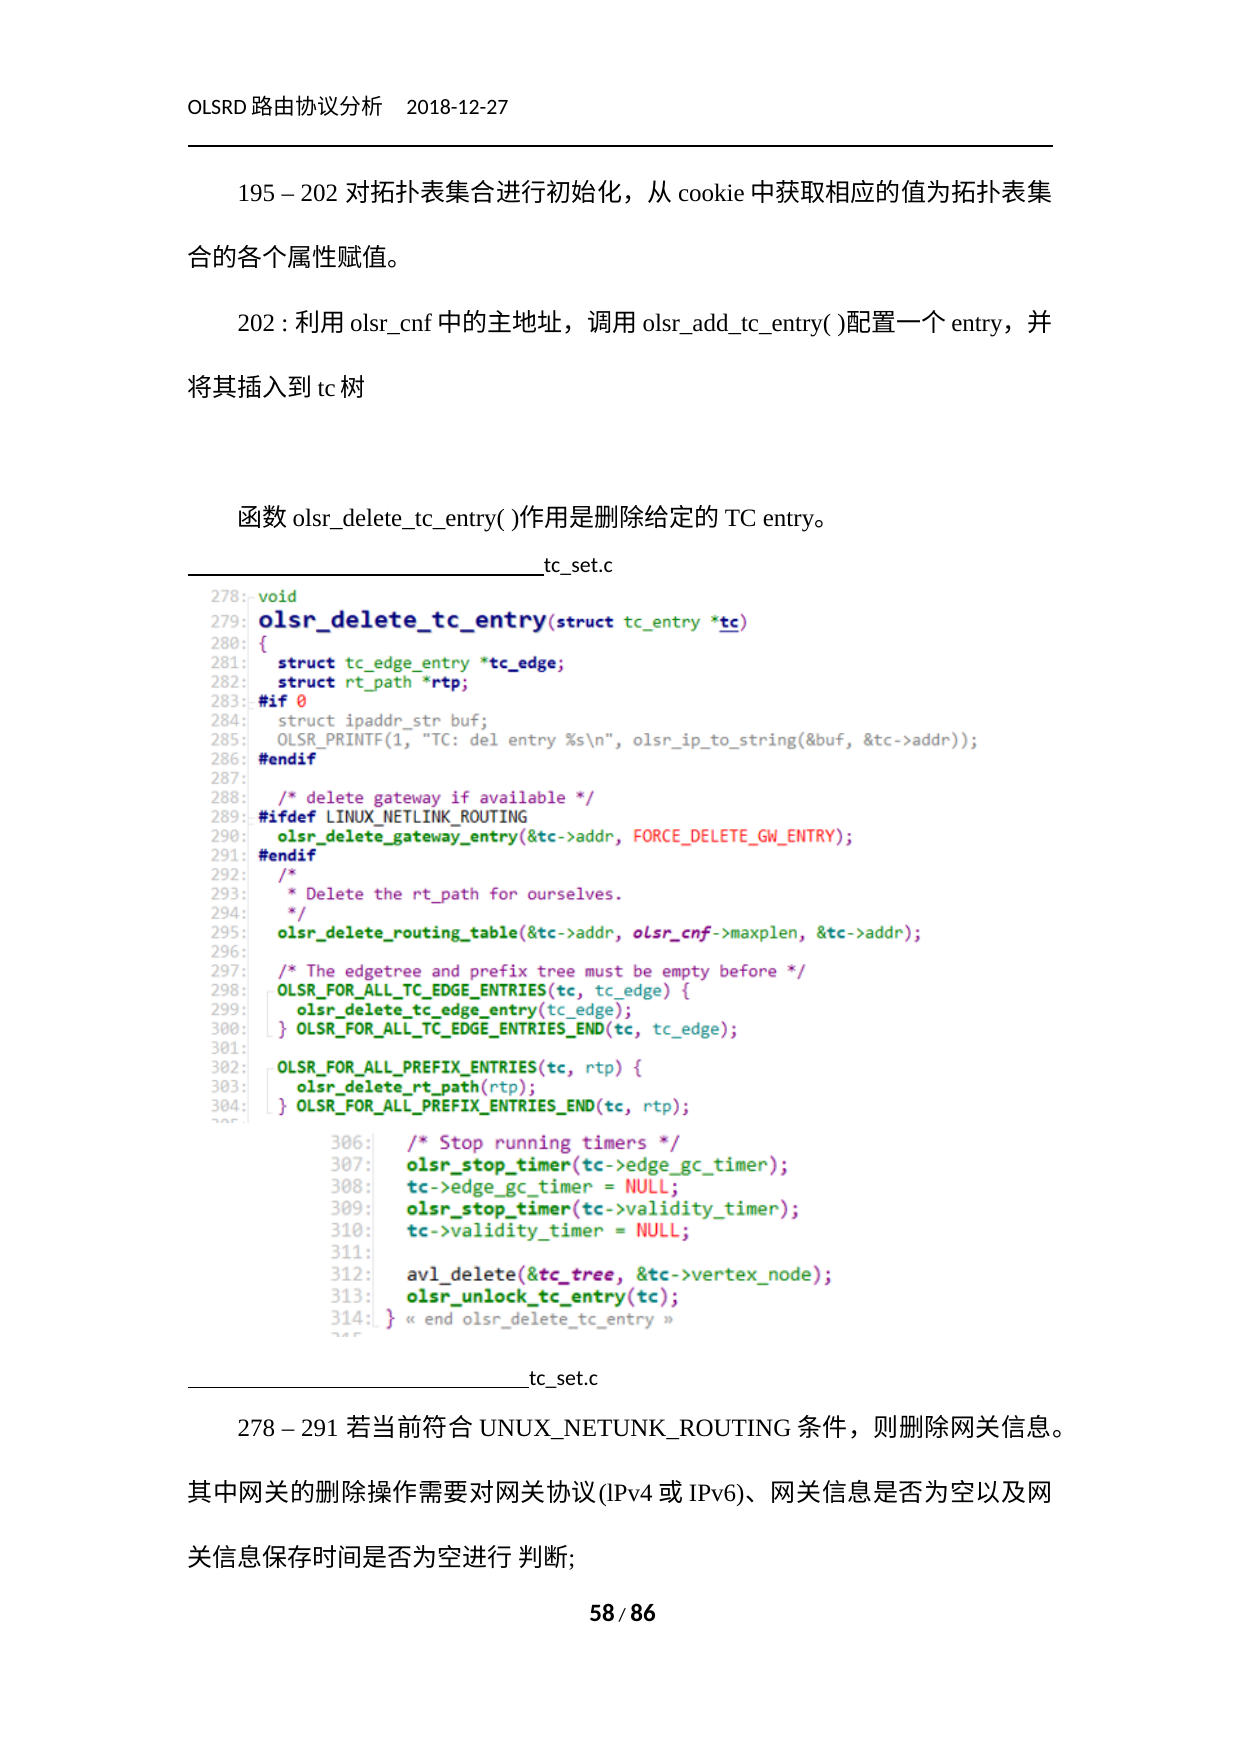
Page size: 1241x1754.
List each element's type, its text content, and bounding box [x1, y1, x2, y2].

picture [315, 1133, 925, 1337]
text 195 – 202 对拓扑表集合进行初始化，从cookie中获取相应的值为拓扑表集合的各个属性赋值。 [187, 158, 1053, 288]
text 202 : 利用olsr_cnf中的主地址，调用olsr_add_tc_entry( )配置一个entry，并将其插入到tc树 [187, 288, 1053, 418]
text 278 – 291 若当前符合UNUX_NETUNK_ROUTING条件，则删除网关信息。其中网关的删除操作需要对网关协议(lPv4或IPv6)、网关信息是否为空以及网关信息保存时间是否为空进行 判断; [187, 1393, 1053, 1588]
text 函数olsr_delete_tc_entry( )作用是删除给定的TC entry。 [187, 483, 1053, 548]
text tc_set.c [187, 1361, 1053, 1393]
picture [201, 581, 1039, 1123]
text tc_set.c [187, 548, 1053, 581]
